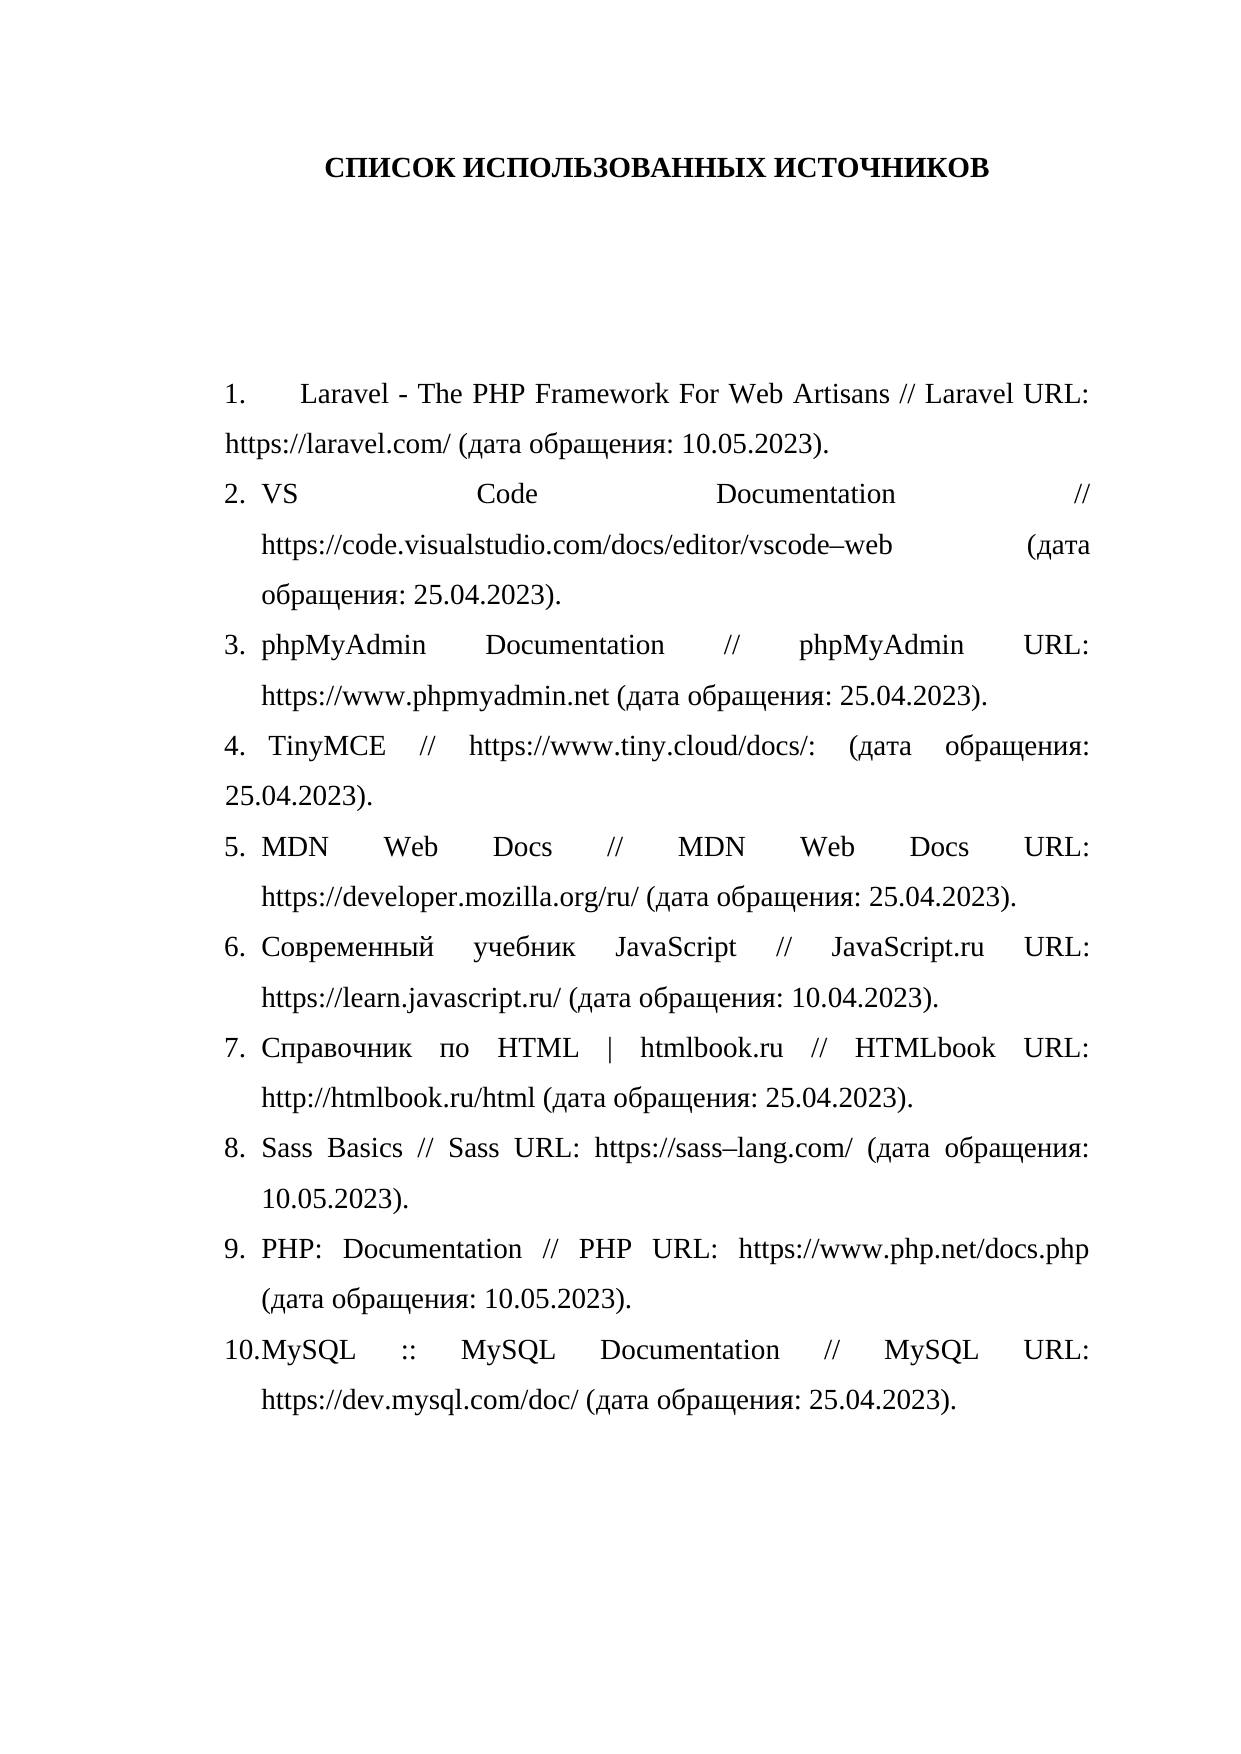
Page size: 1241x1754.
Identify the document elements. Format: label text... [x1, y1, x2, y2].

list Laravel - The PHP Framework For Web Artisans // Laravel URL: https://laravel.com/ (дата обращения: 10.05.2023). [224, 376, 1090, 460]
list PHP: Documentation // PHP URL: https://www.php.net/docs.php (дата обращения: 10.05.2023). [224, 1231, 1090, 1315]
list MySQL :: MySQL Documentation // MySQL URL: https://dev.mysql.com/doc/ (дата обращения: 25.04.2023). [224, 1332, 1090, 1416]
subtitle СПИСОК ИСПОЛЬЗОВАННЫХ ИСТОЧНИКОВ [150, 150, 1090, 183]
list phpMyAdmin Documentation // phpMyAdmin URL: https://www.phpmyadmin.net (дата обращения: 25.04.2023). [224, 627, 1090, 711]
list VS Code Documentation // https://code.visualstudio.com/docs/editor/vscode–web (дата обращения: 25.04.2023). [224, 477, 1090, 611]
list TinyMCE // https://www.tiny.cloud/docs/: (дата обращения: 25.04.2023). [224, 728, 1090, 812]
list MDN Web Docs // MDN Web Docs URL: https://developer.mozilla.org/ru/ (дата обращения: 25.04.2023). [224, 829, 1090, 913]
list Современный учебник JavaScript // JavaScript.ru URL: https://learn.javascript.ru/ (дата обращения: 10.04.2023). [224, 929, 1090, 1013]
list Sass Basics // Sass URL: https://sass–lang.com/ (дата обращения: 10.05.2023). [224, 1131, 1090, 1214]
list Справочник по HTML | htmlbook.ru // HTMLbook URL: http://htmlbook.ru/html (дата обращения: 25.04.2023). [224, 1030, 1090, 1114]
